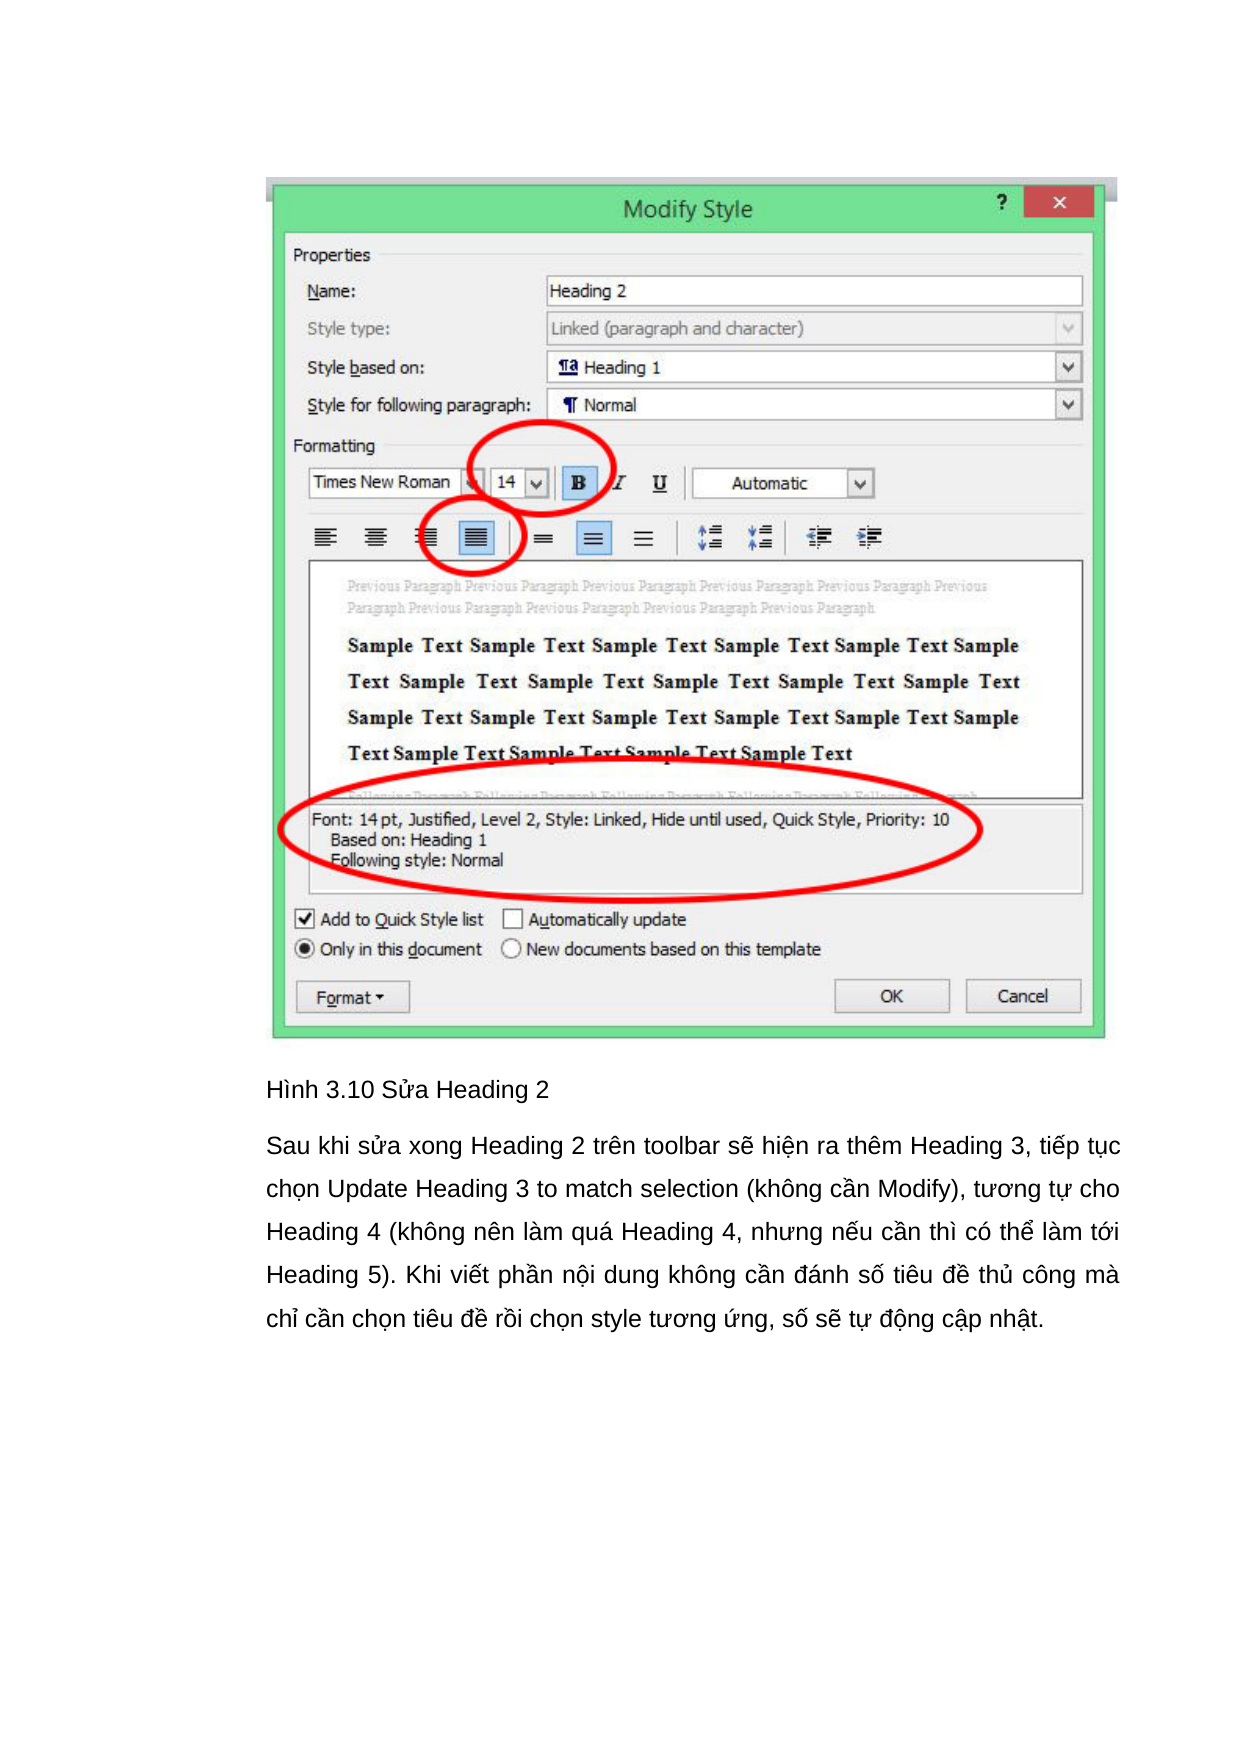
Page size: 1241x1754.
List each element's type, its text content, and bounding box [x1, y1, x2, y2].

text Sau khi sửa xong Heading 2 trên toolbar sẽ hiện ra thêm Heading 3, tiếp tục chọn Update Heading 3 to match selection (không cần Modify), tương tự cho Heading 4 (không nên làm quá Heading 4, nhưng nếu cần thì có thể làm tới Heading 5). Khi viết phần nội dung không cần đánh số tiêu đề thủ công mà chỉ cần chọn tiêu đề rồi chọn style tương ứng, số sẽ tự động cập nhật. [266, 1131, 1122, 1332]
picture [265, 177, 1118, 1048]
